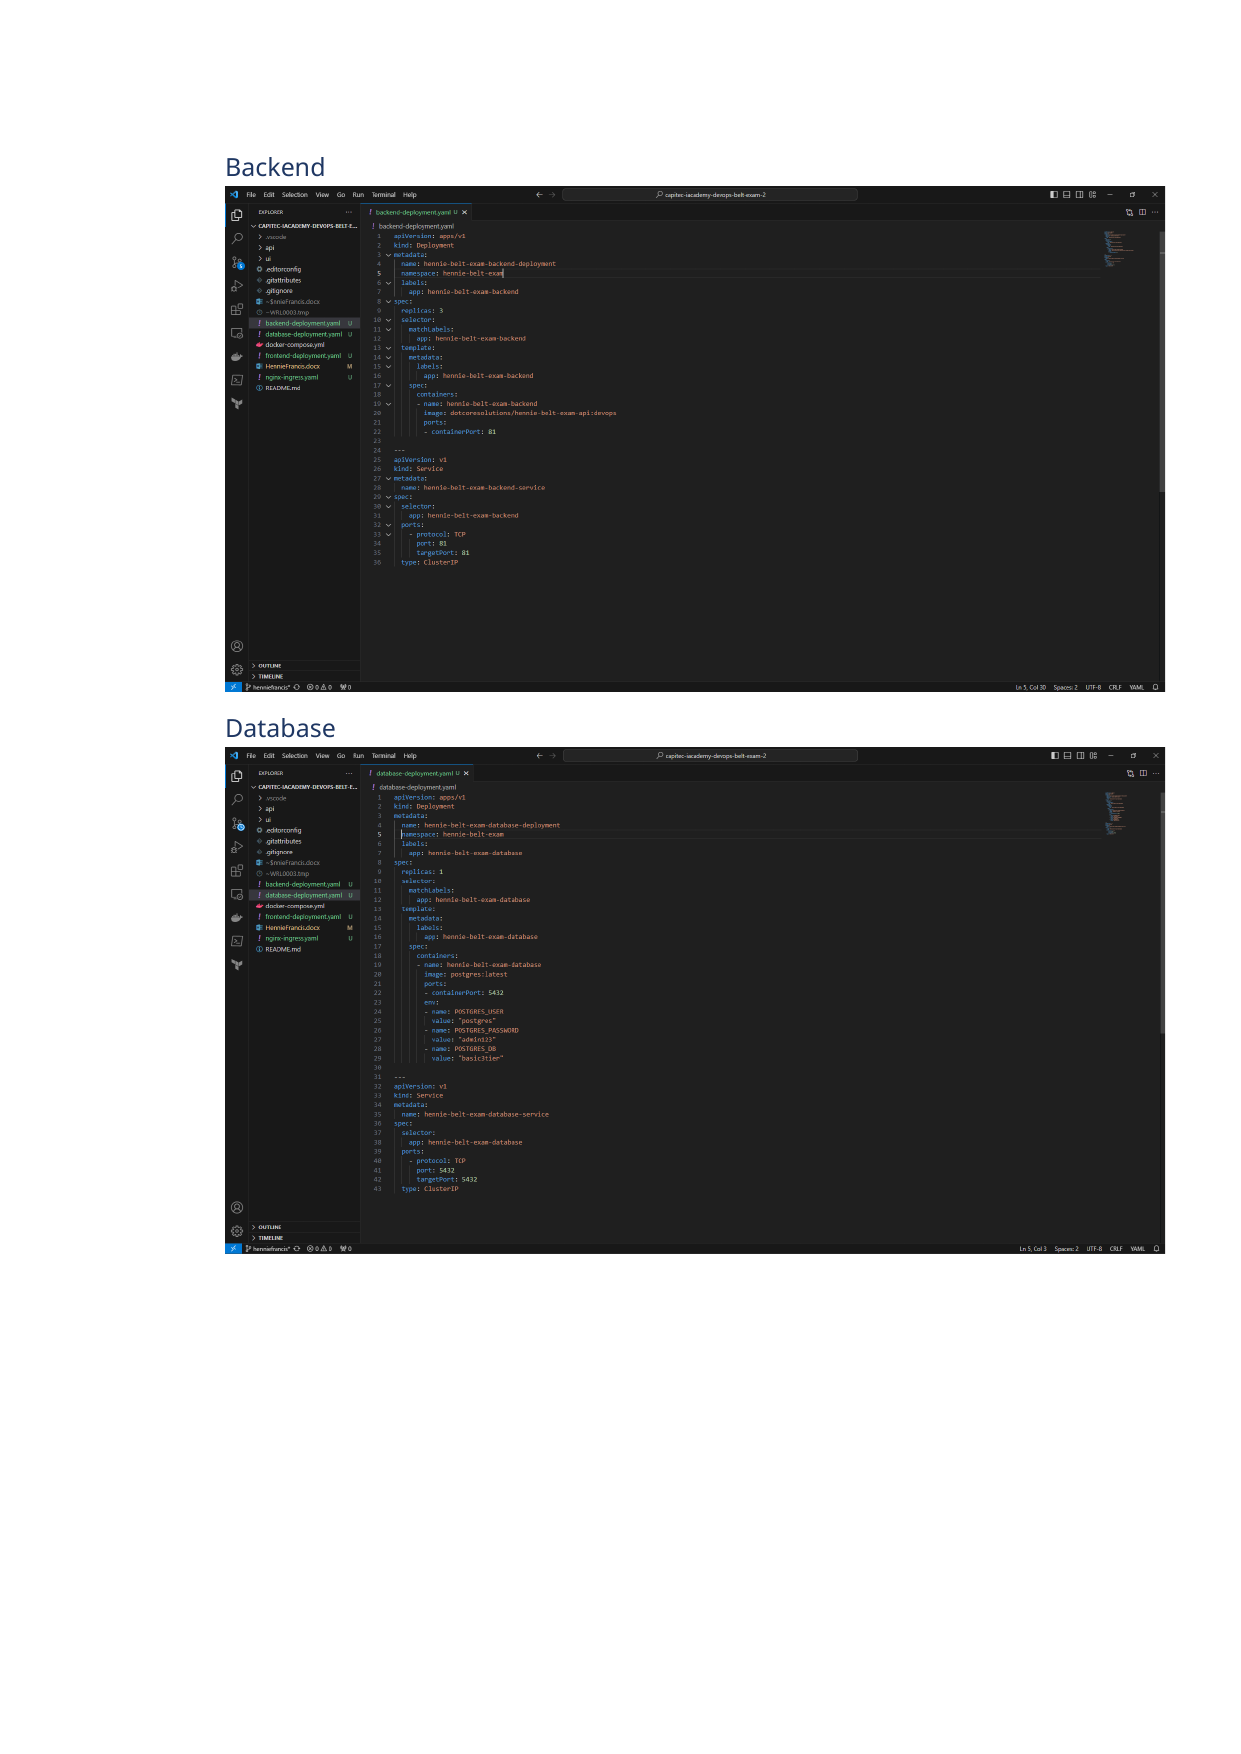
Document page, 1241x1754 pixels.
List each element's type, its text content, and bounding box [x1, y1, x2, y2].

subtitle Database [225, 711, 1090, 745]
picture [225, 186, 1166, 692]
picture [225, 747, 1166, 1254]
subtitle Backend [225, 150, 1090, 184]
